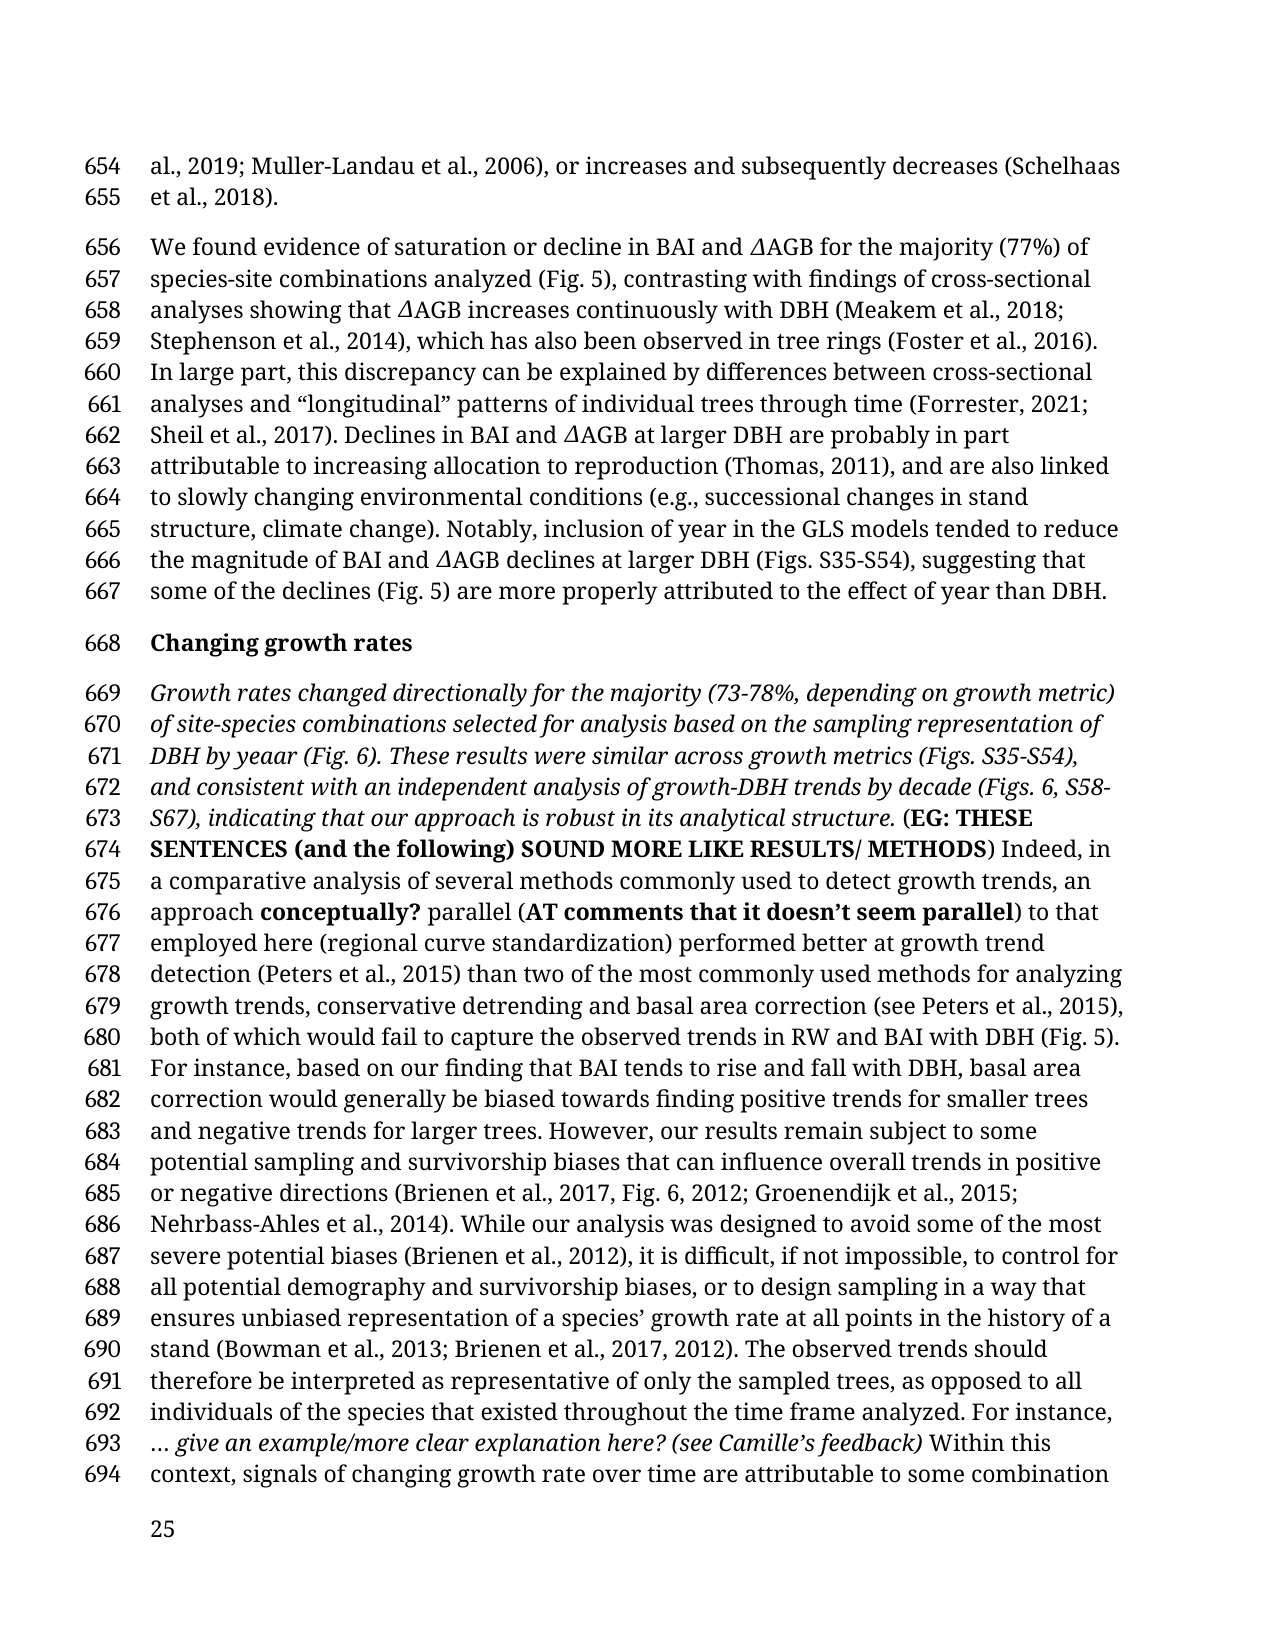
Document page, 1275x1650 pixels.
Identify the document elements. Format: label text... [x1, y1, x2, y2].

subtitle Changing growth rates [150, 627, 1125, 658]
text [150, 150, 1125, 212]
text We found evidence of saturation or decline in BAI and AGB for the majority (77%) of species-site combinations analyzed (Fig. 5), contrasting with findings of cross-sectional analyses showing that AGB increases continuously with DBH (Meakem et al., 2018; Stephenson et al., 2014), which has also been observed in tree rings (Foster et al., 2016). In large part, this discrepancy can be explained by differences between cross-sectional analyses and “longitudinal” patterns of individual trees through time (Forrester, 2021; Sheil et al., 2017). Declines in BAI and AGB at larger DBH are probably in part attributable to increasing allocation to reproduction (Thomas, 2011), and are also linked to slowly changing environmental conditions (e.g., successional changes in stand structure, climate change). Notably, inclusion of year in the GLS models tended to reduce the magnitude of BAI and AGB declines at larger DBH (Figs. S35-S54), suggesting that some of the declines (Fig. 5) are more properly attributed to the effect of year than DBH. [150, 231, 1125, 606]
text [150, 677, 1125, 1489]
